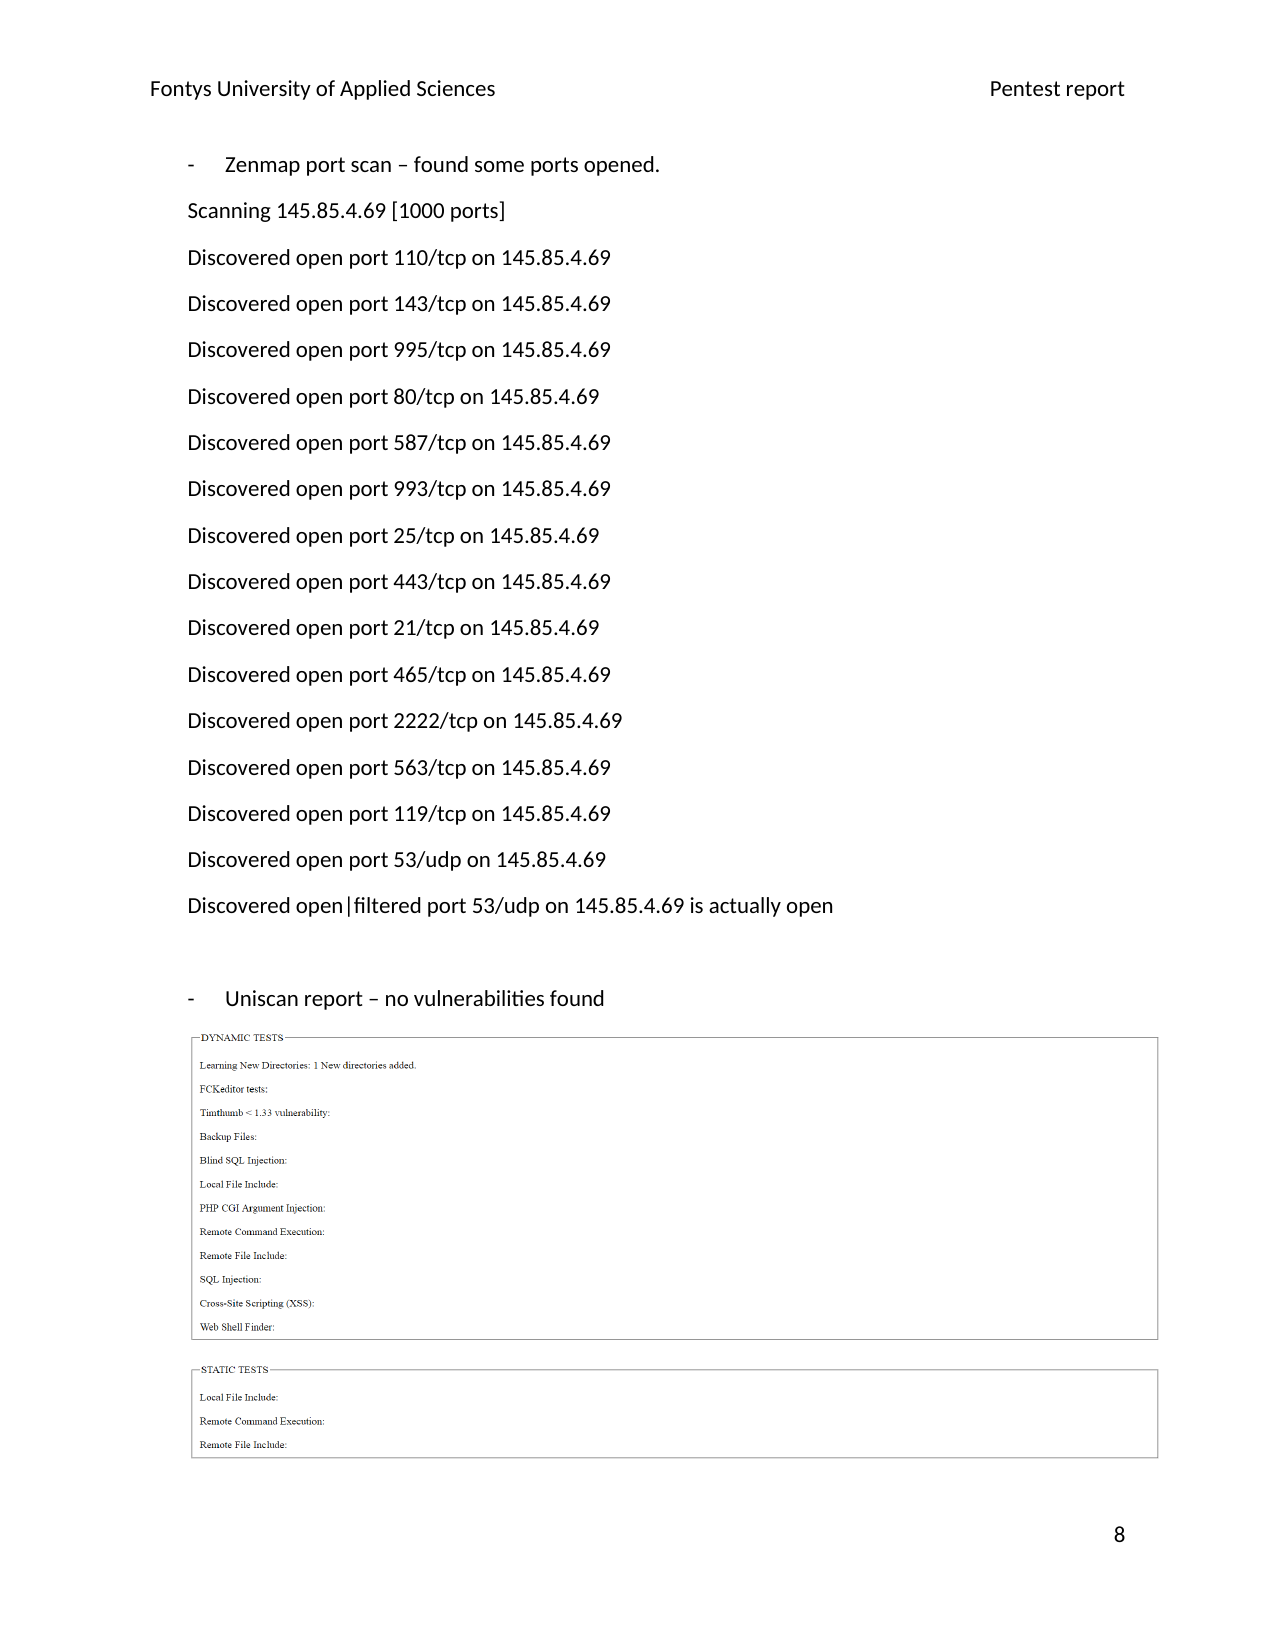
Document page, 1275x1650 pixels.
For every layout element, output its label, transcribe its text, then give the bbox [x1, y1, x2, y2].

text Discovered open port 587/tcp on 145.85.4.69 [187, 428, 1125, 456]
text Discovered open port 2222/tcp on 145.85.4.69 [187, 706, 1125, 734]
text Discovered open port 993/tcp on 145.85.4.69 [187, 474, 1125, 502]
text Discovered open port 995/tcp on 145.85.4.69 [187, 335, 1125, 363]
text Scanning 145.85.4.69 [1000 ports] [187, 196, 1125, 224]
list Uniscan report – no vulnerabilities found [187, 984, 1125, 1012]
text Discovered open port 563/tcp on 145.85.4.69 [187, 753, 1125, 781]
text Discovered open port 143/tcp on 145.85.4.69 [187, 289, 1125, 317]
text Discovered open port 53/udp on 145.85.4.69 [187, 845, 1125, 873]
text Discovered open port 21/tcp on 145.85.4.69 [187, 613, 1125, 642]
text Discovered open port 25/tcp on 145.85.4.69 [187, 521, 1125, 549]
list Zenmap port scan – found some ports opened. [187, 150, 1125, 178]
picture [187, 1030, 1162, 1463]
text Discovered open port 119/tcp on 145.85.4.69 [187, 799, 1125, 827]
text Discovered open port 443/tcp on 145.85.4.69 [187, 567, 1125, 595]
text Discovered open port 110/tcp on 145.85.4.69 [187, 243, 1125, 271]
text Discovered open port 465/tcp on 145.85.4.69 [187, 660, 1125, 688]
text Discovered open|filtered port 53/udp on 145.85.4.69 is actually open [187, 892, 1125, 920]
text Discovered open port 80/tcp on 145.85.4.69 [187, 382, 1125, 410]
